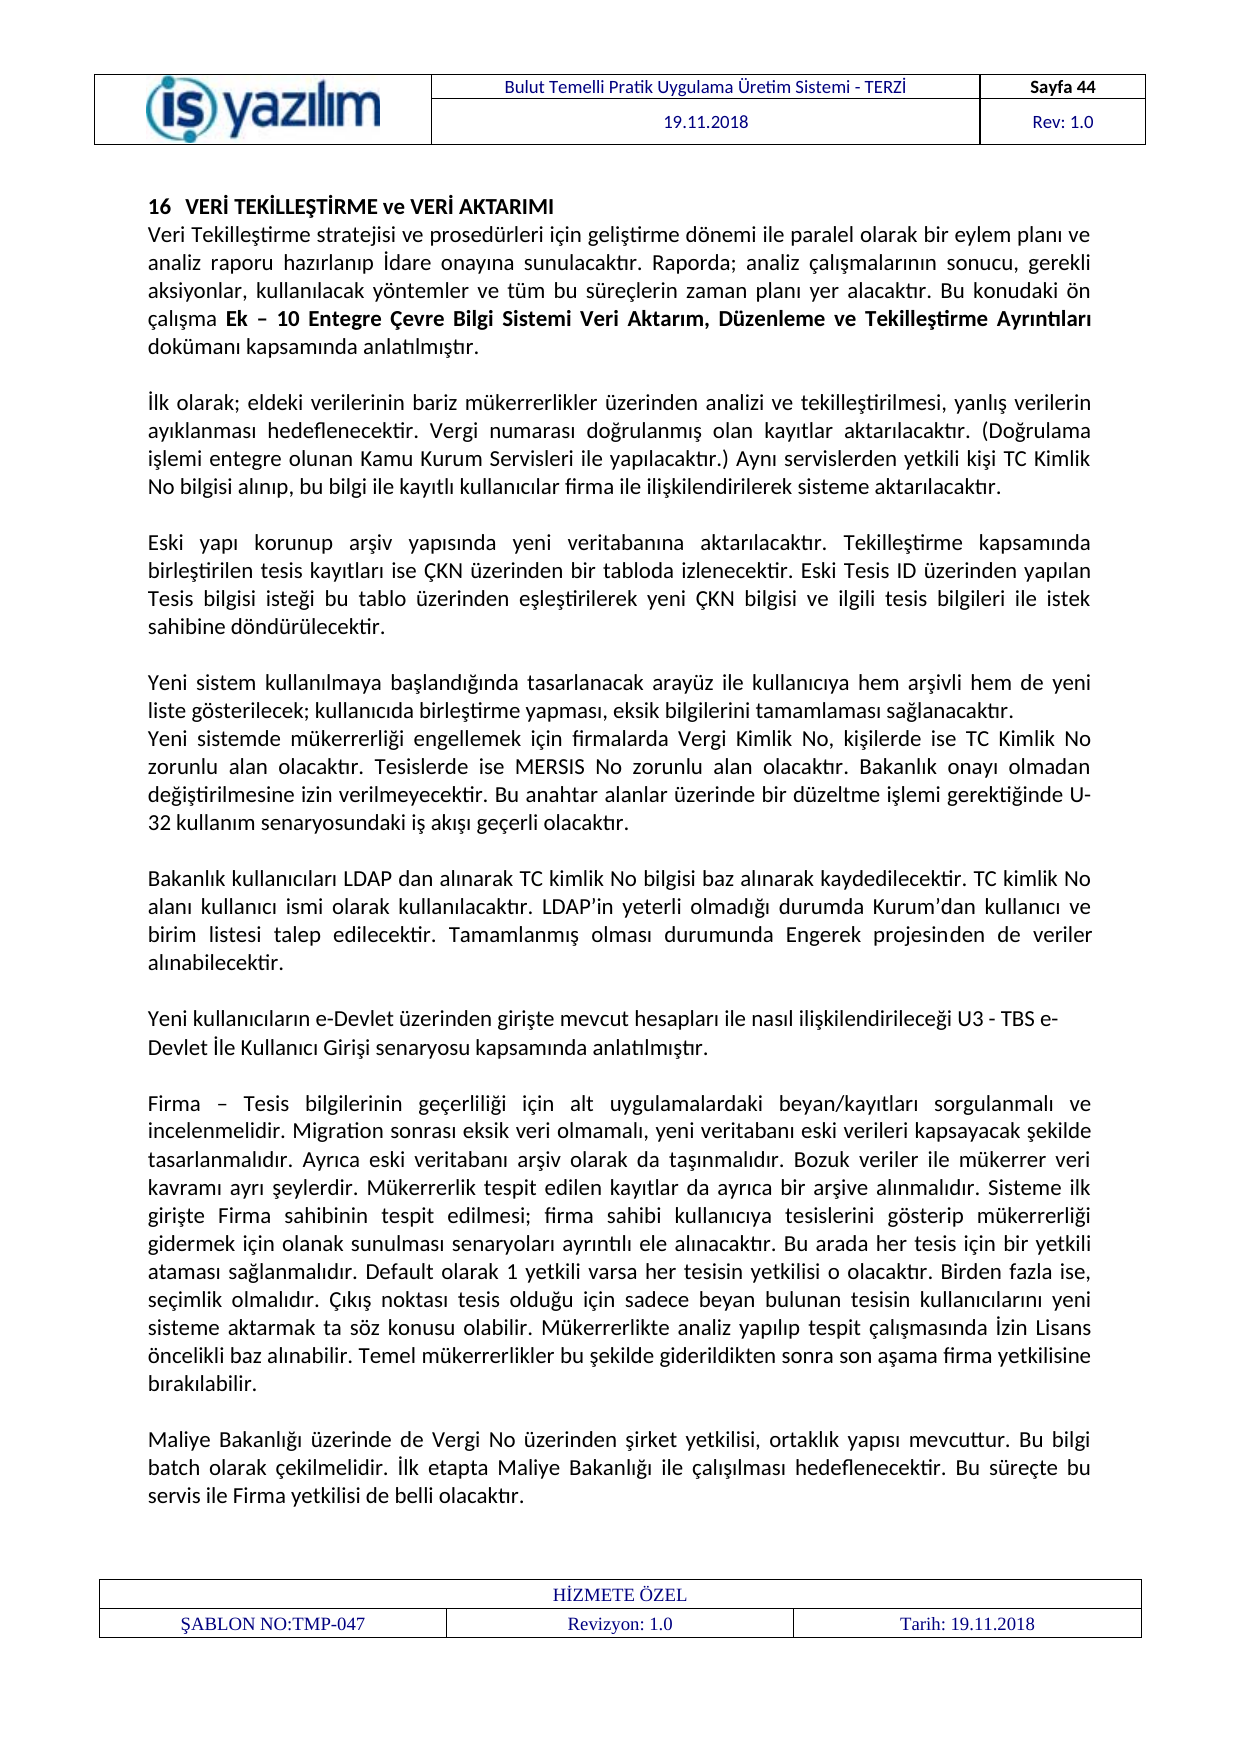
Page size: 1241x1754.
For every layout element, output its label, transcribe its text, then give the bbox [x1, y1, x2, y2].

text Eski yapı korunup arşiv yapısında yeni veritabanına aktarılacaktır. Tekilleştirme kapsamında birleştirilen tesis kayıtları ise ÇKN üzerinden bir tabloda izlenecektir. Eski Tesis ID üzerinden yapılan Tesis bilgisi isteği bu tablo üzerinden eşleştirilerek yeni ÇKN bilgisi ve ilgili tesis bilgileri ile istek sahibine döndürülecektir. [148, 528, 1093, 640]
text Veri Tekilleştirme stratejisi ve prosedürleri için geliştirme dönemi ile paralel olarak bir eylem planı ve analiz raporu hazırlanıp İdare onayına sunulacaktır. Raporda; analiz çalışmalarının sonucu, gerekli aksiyonlar, kullanılacak yöntemler ve tüm bu süreçlerin zaman planı yer alacaktır. Bu konudaki ön çalışma Ek – 10 Entegre Çevre Bilgi Sistemi Veri Aktarım, Düzenleme ve Tekilleştirme Ayrıntıları dokümanı kapsamında anlatılmıştır. [148, 220, 1093, 360]
text Bakanlık kullanıcıları LDAP dan alınarak TC kimlik No bilgisi baz alınarak kaydedilecektir. TC kimlik No alanı kullanıcı ismi olarak kullanılacaktır. LDAP’in yeterli olmadığı durumda Kurum’dan kullanıcı ve birim listesi talep edilecektir. Tamamlanmış olması durumunda Engerek projesinden de veriler alınabilecektir. [148, 864, 1093, 977]
subtitle VERİ TEKİLLEŞTİRME ve VERİ AKTARIMI [148, 192, 1093, 220]
text Yeni kullanıcıların e-Devlet üzerinden girişte mevcut hesapları ile nasıl ilişkilendirileceği U3 - TBS e-Devlet İle Kullanıcı Girişi senaryosu kapsamında anlatılmıştır. [148, 1004, 1093, 1061]
text Yeni sistemde mükerrerliği engellemek için firmalarda Vergi Kimlik No, kişilerde ise TC Kimlik No zorunlu alan olacaktır. Tesislerde ise MERSIS No zorunlu alan olacaktır. Bakanlık onayı olmadan değiştirilmesine izin verilmeyecektir. Bu anahtar alanlar üzerinde bir düzeltme işlemi gerektiğinde U-32 kullanım senaryosundaki iş akışı geçerli olacaktır. [148, 724, 1093, 836]
text İlk olarak; eldeki verilerinin bariz mükerrerlikler üzerinden analizi ve tekilleştirilmesi, yanlış verilerin ayıklanması hedeflenecektir. Vergi numarası doğrulanmış olan kayıtlar aktarılacaktır. (Doğrulama işlemi entegre olunan Kamu Kurum Servisleri ile yapılacaktır.) Aynı servislerden yetkili kişi TC Kimlik No bilgisi alınıp, bu bilgi ile kayıtlı kullanıcılar firma ile ilişkilendirilerek sisteme aktarılacaktır. [148, 388, 1093, 500]
text Yeni sistem kullanılmaya başlandığında tasarlanacak arayüz ile kullanıcıya hem arşivli hem de yeni liste gösterilecek; kullanıcıda birleştirme yapması, eksik bilgilerini tamamlaması sağlanacaktır. [148, 668, 1093, 724]
text Maliye Bakanlığı üzerinde de Vergi No üzerinden şirket yetkilisi, ortaklık yapısı mevcuttur. Bu bilgi batch olarak çekilmelidir. İlk etapta Maliye Bakanlığı ile çalışılması hedeflenecektir. Bu süreçte bu servis ile Firma yetkilisi de belli olacaktır. [148, 1425, 1093, 1509]
picture [146, 75, 380, 143]
text Firma – Tesis bilgilerinin geçerliliği için alt uygulamalardaki beyan/kayıtları sorgulanmalı ve incelenmelidir. Migration sonrası eksik veri olmamalı, yeni veritabanı eski verileri kapsayacak şekilde tasarlanmalıdır. Ayrıca eski veritabanı arşiv olarak da taşınmalıdır. Bozuk veriler ile mükerrer veri kavramı ayrı şeylerdir. Mükerrerlik tespit edilen kayıtlar da ayrıca bir arşive alınmalıdır. Sisteme ilk girişte Firma sahibinin tespit edilmesi; firma sahibi kullanıcıya tesislerini gösterip mükerrerliği gidermek için olanak sunulması senaryoları ayrıntılı ele alınacaktır. Bu arada her tesis için bir yetkili ataması sağlanmalıdır. Default olarak 1 yetkili varsa her tesisin yetkilisi o olacaktır. Birden fazla ise, seçimlik olmalıdır. Çıkış noktası tesis olduğu için sadece beyan bulunan tesisin kullanıcılarını yeni sisteme aktarmak ta söz konusu olabilir. Mükerrerlikte analiz yapılıp tespit çalışmasında İzin Lisans öncelikli baz alınabilir. Temel mükerrerlikler bu şekilde giderildikten sonra son aşama firma yetkilisine bırakılabilir. [148, 1089, 1093, 1397]
